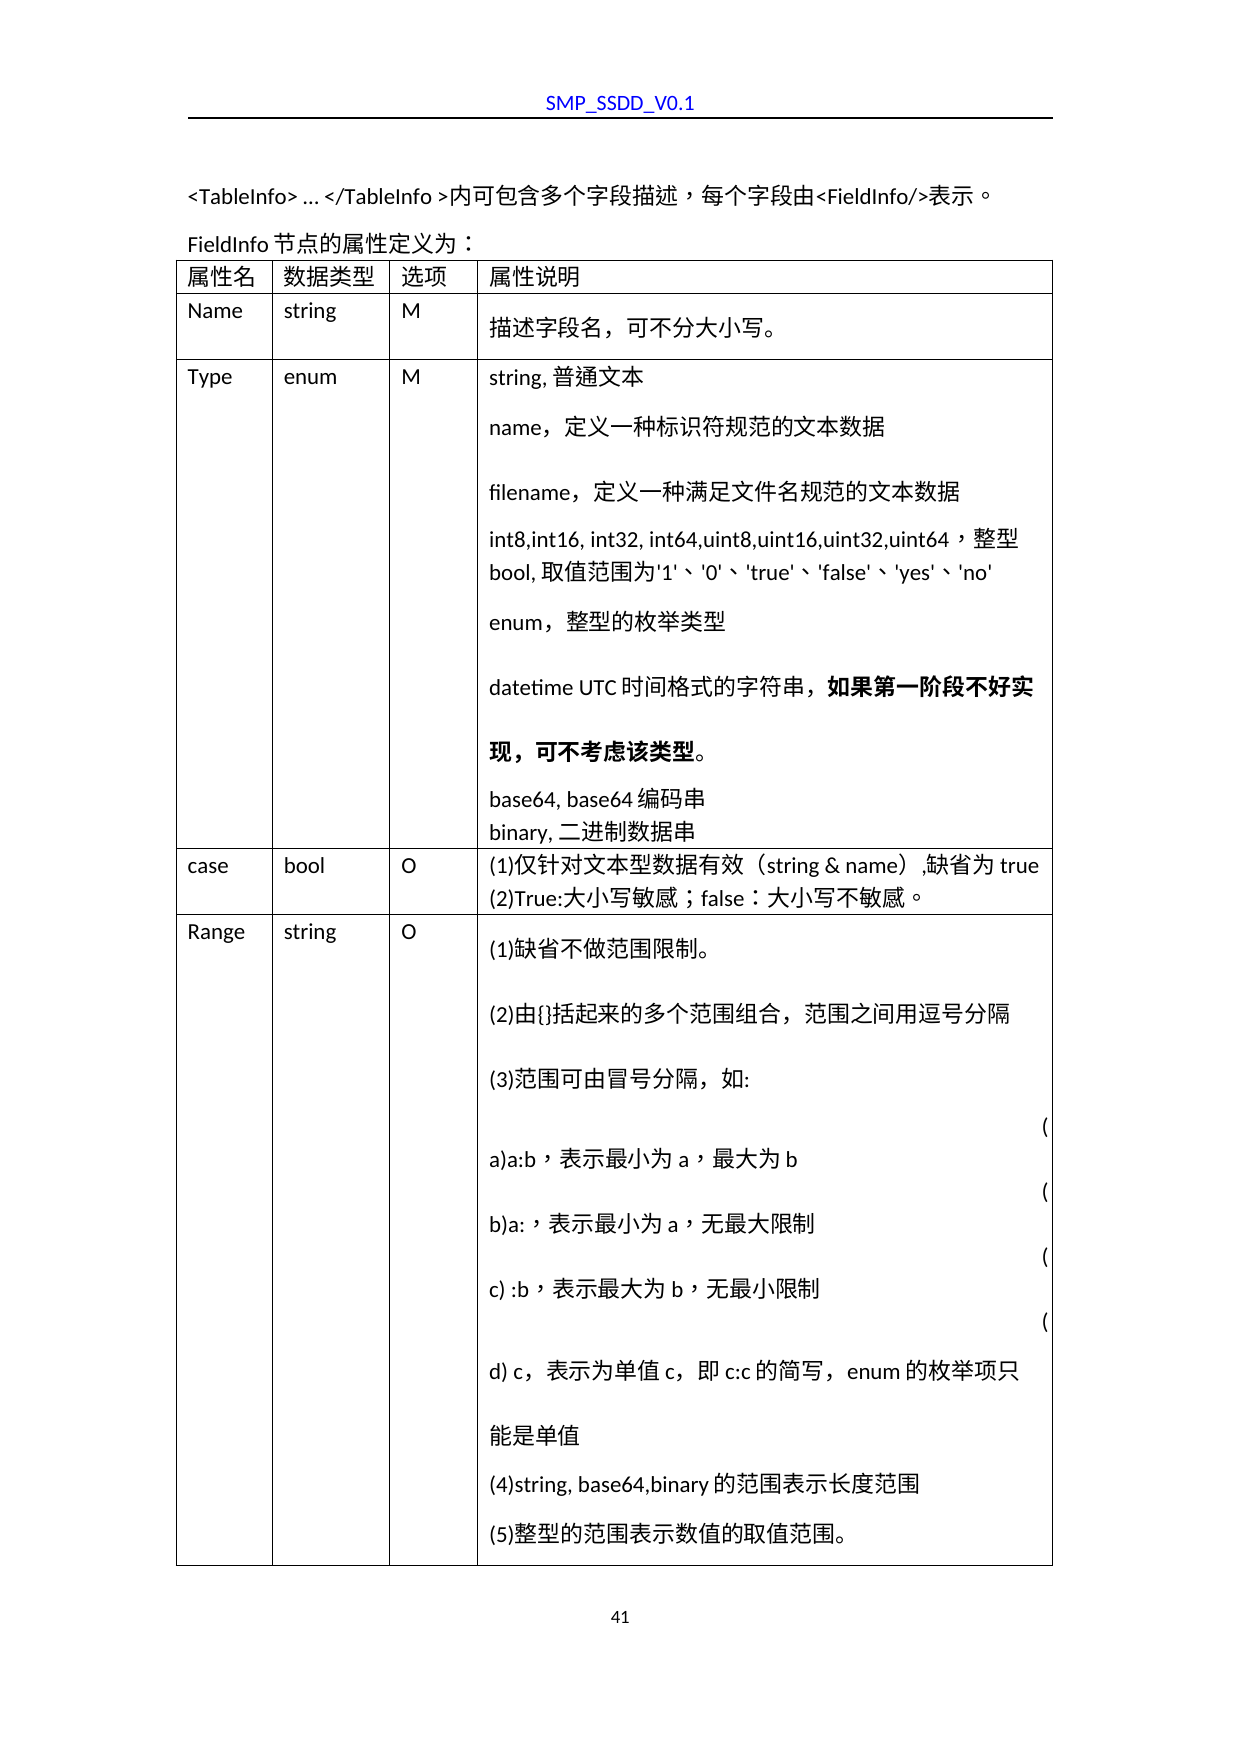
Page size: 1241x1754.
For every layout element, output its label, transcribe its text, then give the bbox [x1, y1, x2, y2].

table_cell Name [177, 294, 272, 359]
table_header 属性说明 [478, 261, 1052, 293]
table_cell string [273, 294, 389, 359]
text FieldInfo节点的属性定义为： [187, 227, 1053, 259]
table_cell Type [177, 360, 272, 848]
table_cell 描述字段名，可不分大小写。 [478, 294, 1052, 359]
table_cell O [390, 849, 477, 914]
table_cell M [390, 294, 477, 359]
table_cell (1)仅针对文本型数据有效（string & name）,缺省为true (2)True:大小写敏感；false：大小写不敏感。 [478, 849, 1052, 914]
table_header 选项 [390, 261, 477, 293]
table_cell O [390, 915, 477, 1565]
table_cell case [177, 849, 272, 914]
table_cell enum [273, 360, 389, 848]
table_cell M [390, 360, 477, 848]
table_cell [478, 915, 1052, 1565]
table_cell bool [273, 849, 389, 914]
table_header 属性名 [177, 261, 272, 293]
table_header 数据类型 [273, 261, 389, 293]
table_cell Range [177, 915, 272, 1565]
table_cell string, 普通文本 name，定义一种标识符规范的文本数据 filename，定义一种满足文件名规范的文本数据 int8,int16, int32, int64,uint8,uint16,uint32,uint64，整型 bool, 取值范围为'1'、'0'、'true'、'false'、'yes'、'no' enum，整型的枚举类型 datetime UTC时间格式的字符串，如果第一阶段不好实现，可不考虑该类型。 base64, base64编码串 binary, 二进制数据串 [478, 360, 1052, 848]
table_cell string [273, 915, 389, 1565]
text <TableInfo> … </TableInfo >内可包含多个字段描述，每个字段由<FieldInfo/>表示。 [187, 162, 1053, 227]
